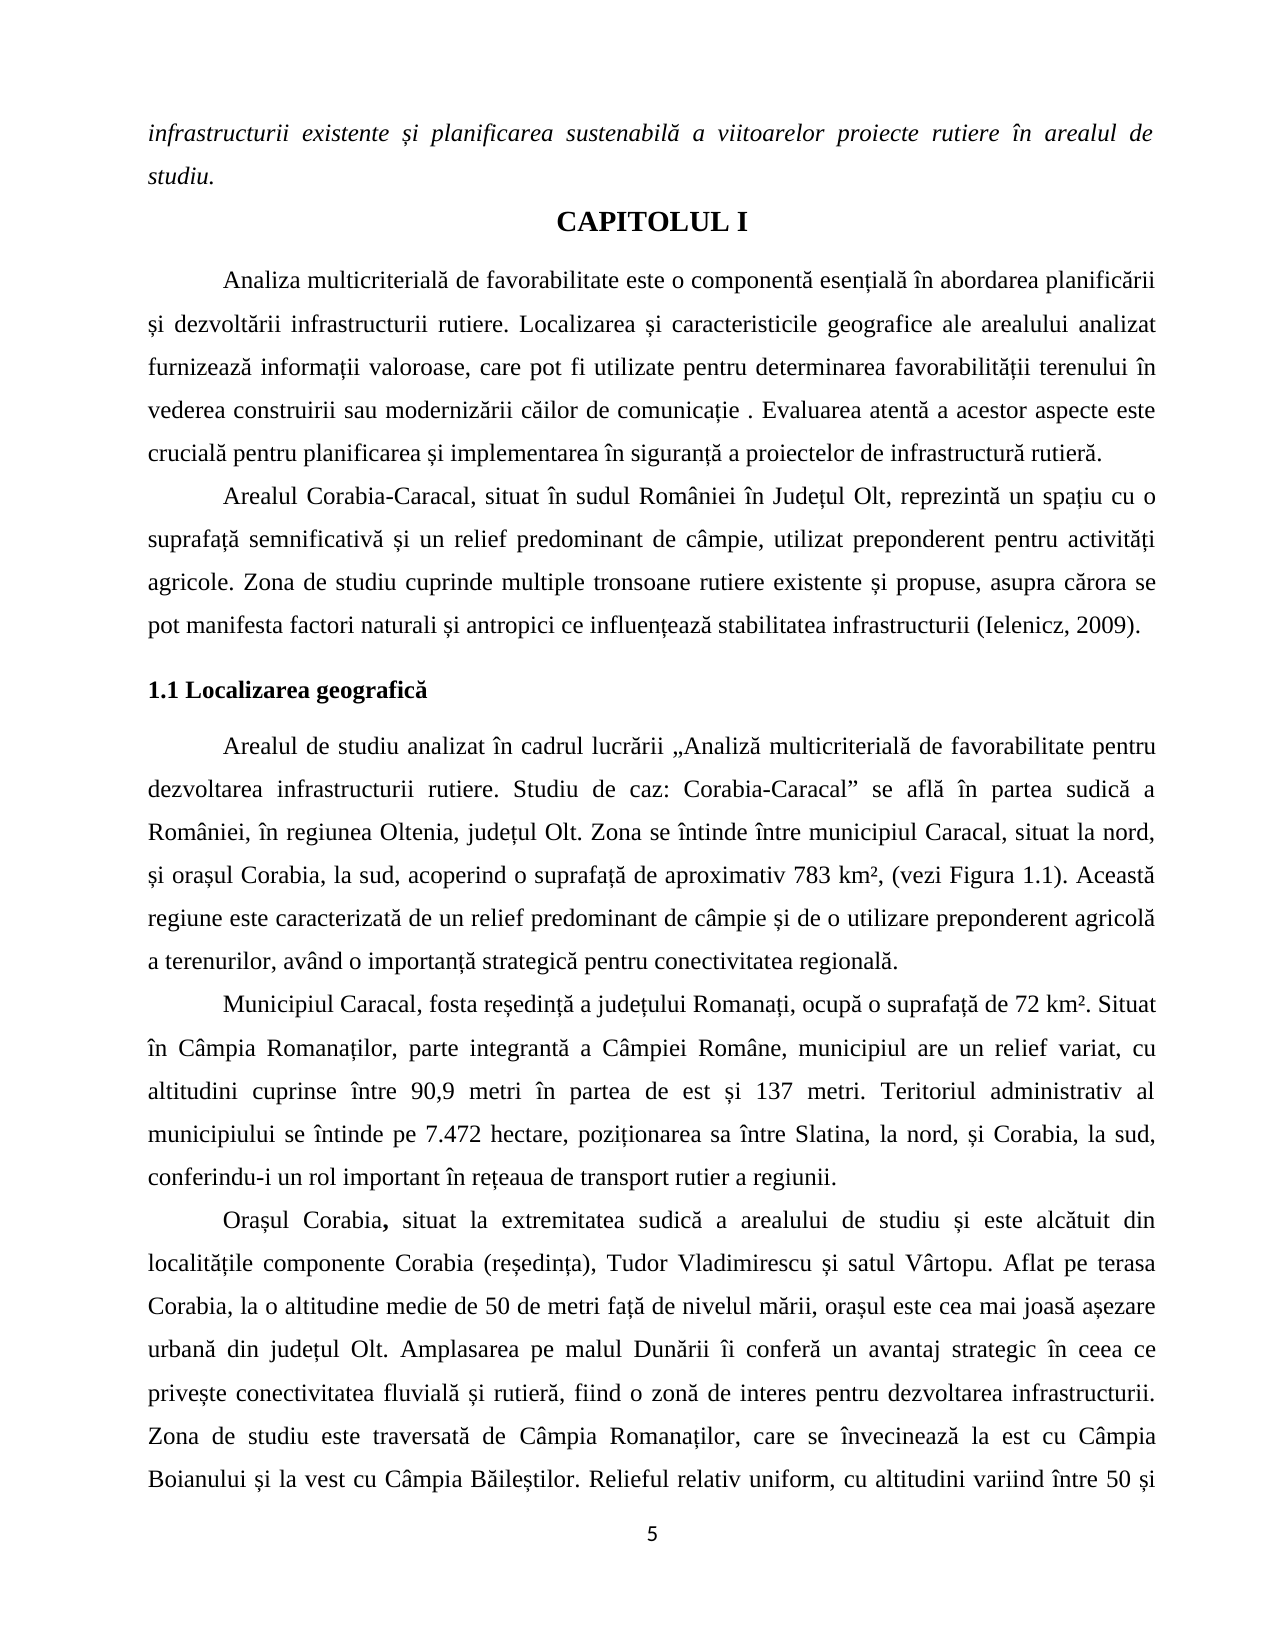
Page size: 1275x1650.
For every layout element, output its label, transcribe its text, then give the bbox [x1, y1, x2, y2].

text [148, 118, 1157, 190]
text 1.1 Localizarea geografică [148, 675, 1157, 704]
text Arealul de studiu analizat în cadrul lucrării „Analiză multicriterială de favorabilitate pentru dezvoltarea infrastructurii rutiere. Studiu de caz: Corabia-Caracal” se află în partea sudică a României, în regiunea Oltenia, județul Olt. Zona se întinde între municipiul Caracal, situat la nord, și orașul Corabia, la sud, acoperind o suprafață de aproximativ 783 km², (vezi Figura 1.1). Această regiune este caracterizată de un relief predominant de câmpie și de o utilizare preponderent agricolă a terenurilor, având o importanță strategică pentru conectivitatea regională. [148, 731, 1157, 975]
text Analiza multicriterială de favorabilitate este o componentă esențială în abordarea planificării și dezvoltării infrastructurii rutiere. Localizarea și caracteristicile geografice ale arealului analizat furnizează informații valoroase, care pot fi utilizate pentru determinarea favorabilității terenului în vederea construirii sau modernizării căilor de comunicație . Evaluarea atentă a acestor aspecte este crucială pentru planificarea și implementarea în siguranță a proiectelor de infrastructură rutieră. [148, 266, 1157, 467]
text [148, 1205, 1157, 1493]
text Arealul Corabia-Caracal, situat în sudul României în Județul Olt, reprezintă un spațiu cu o suprafață semnificativă și un relief predominant de câmpie, utilizat preponderent pentru activități agricole. Zona de studiu cuprinde multiple tronsoane rutiere existente și propuse, asupra cărora se pot manifesta factori naturali și antropici ce influențează stabilitatea infrastructurii (Ielenicz, 2009). [148, 481, 1157, 639]
text CAPITOLUL I [148, 204, 1157, 238]
text Municipiul Caracal, fosta reședință a județului Romanați, ocupă o suprafață de 72 km². Situat în Câmpia Romanaților, parte integrantă a Câmpiei Române, municipiul are un relief variat, cu altitudini cuprinse între 90,9 metri în partea de est și 137 metri. Teritoriul administrativ al municipiului se întinde pe 7.472 hectare, poziționarea sa între Slatina, la nord, și Corabia, la sud, conferindu-i un rol important în rețeaua de transport rutier a regiunii. [148, 989, 1157, 1191]
